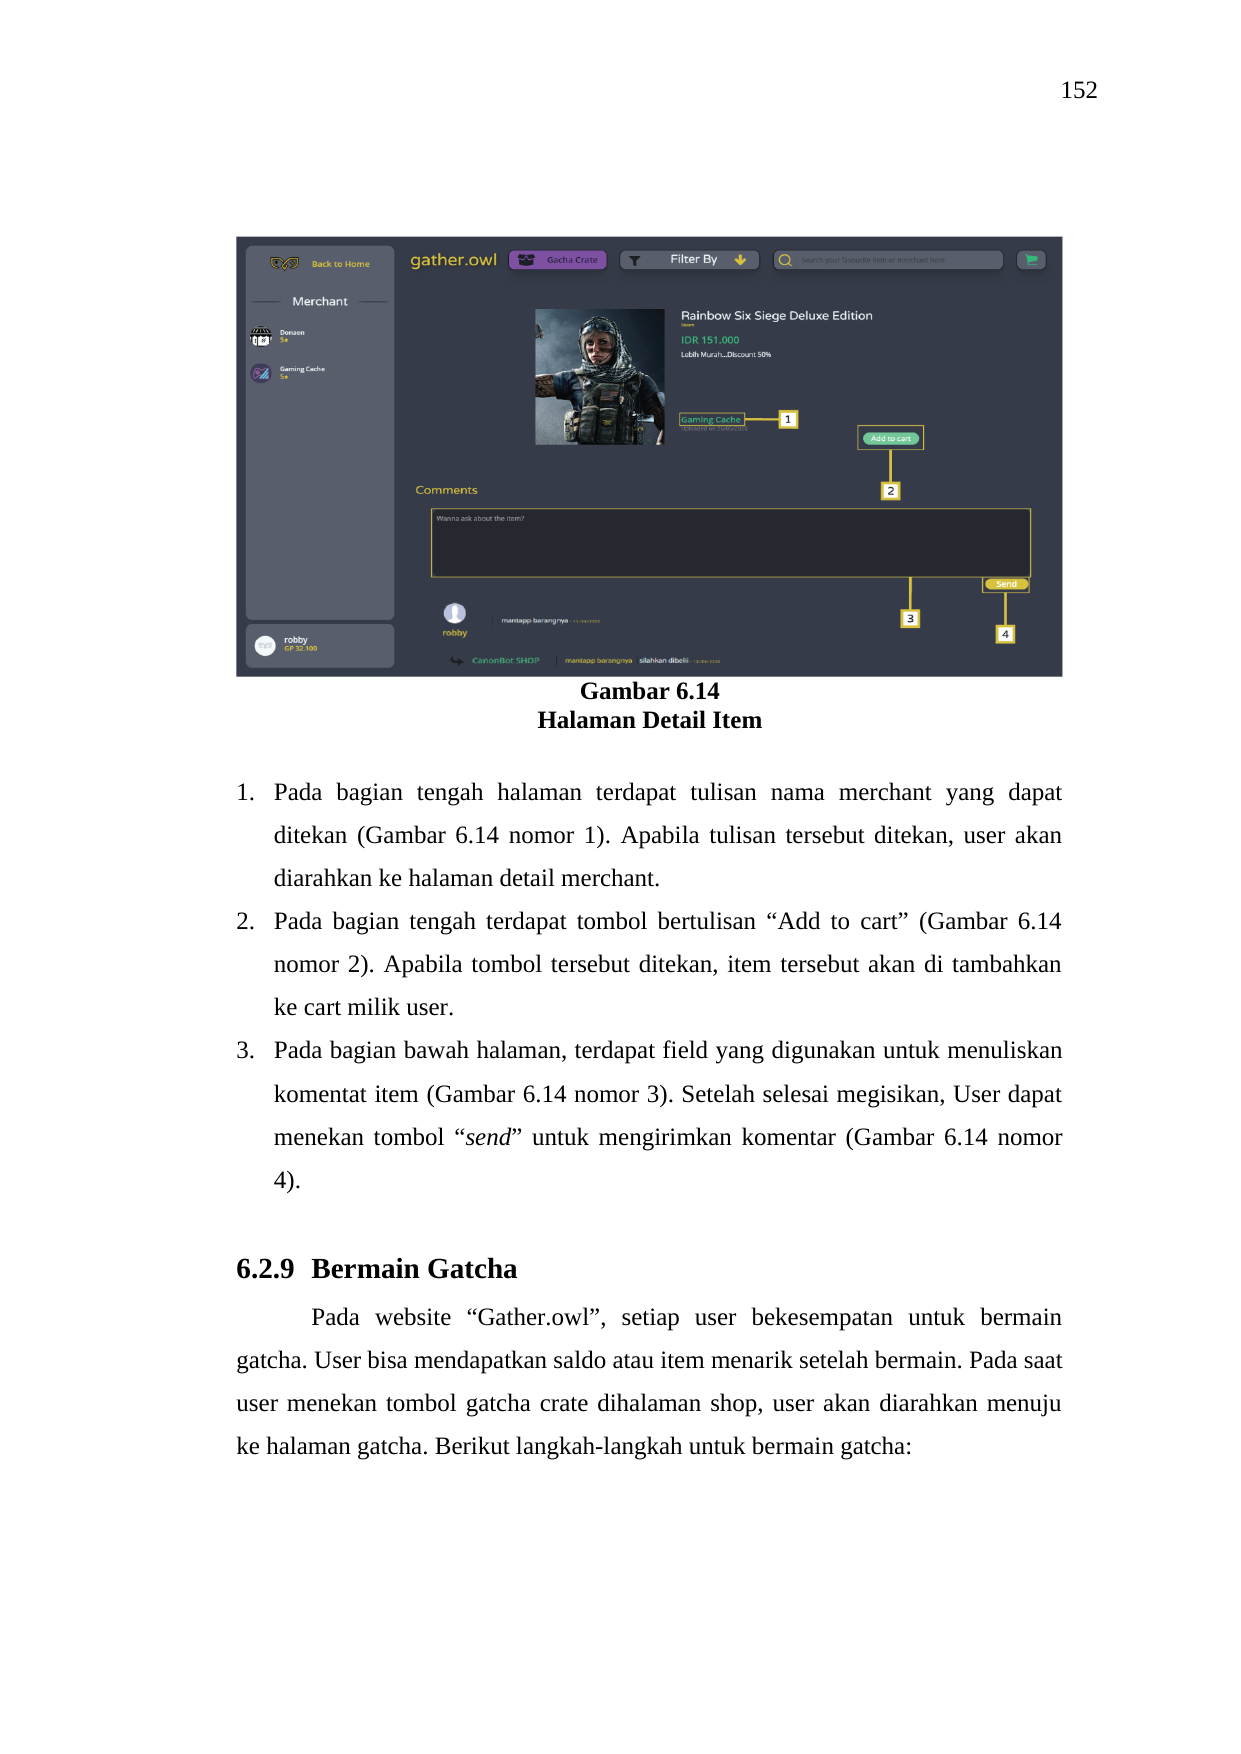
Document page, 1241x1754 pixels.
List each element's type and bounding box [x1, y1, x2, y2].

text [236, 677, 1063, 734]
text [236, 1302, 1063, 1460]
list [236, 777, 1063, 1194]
picture [236, 236, 1063, 677]
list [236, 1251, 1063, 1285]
